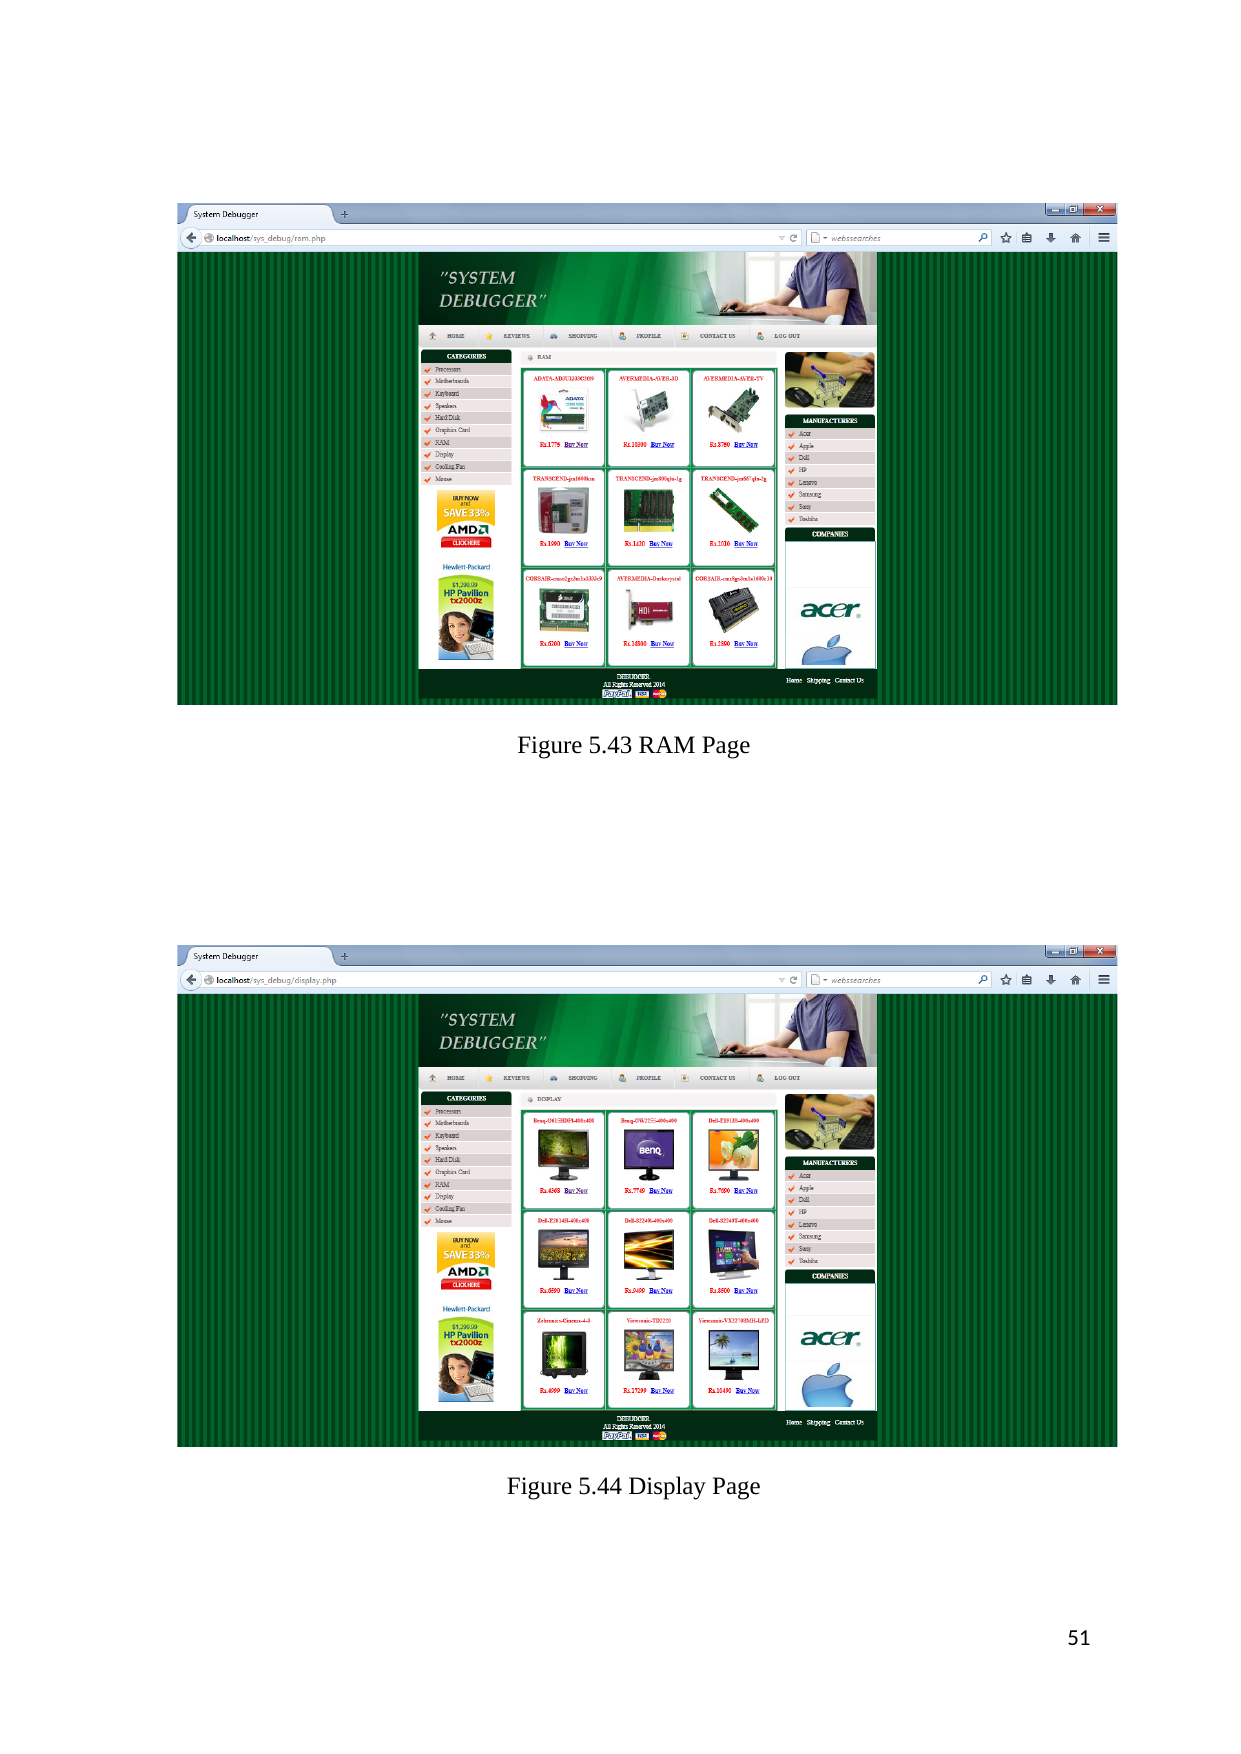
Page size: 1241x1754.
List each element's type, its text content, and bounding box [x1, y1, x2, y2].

picture [177, 945, 1118, 1447]
text Figure 5.44 Display Page [177, 1471, 1090, 1500]
text Figure 5.43 RAM Page [177, 730, 1090, 759]
picture [177, 203, 1118, 705]
